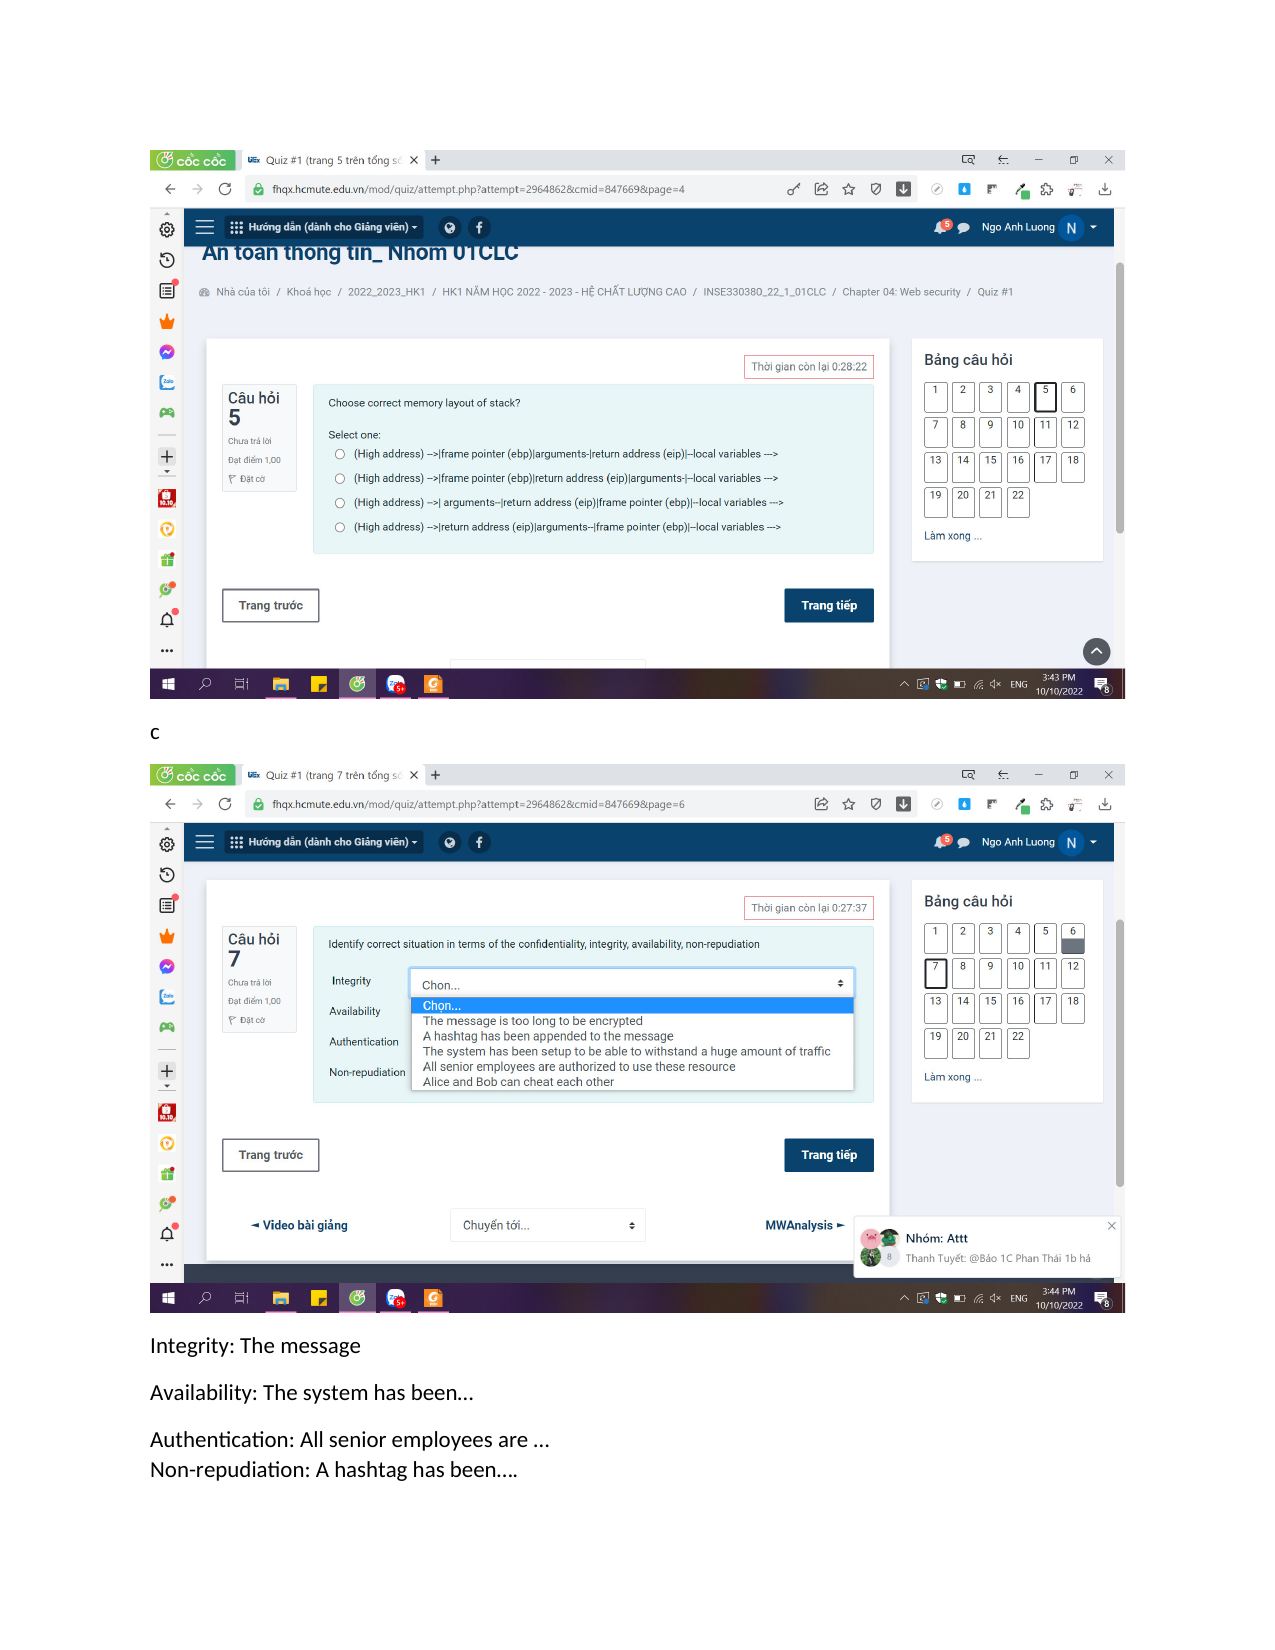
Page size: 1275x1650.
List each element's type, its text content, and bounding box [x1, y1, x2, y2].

picture [150, 764, 1125, 1313]
text Availability: The system has been… [150, 1378, 1125, 1406]
text c [150, 717, 1125, 745]
text Integrity: The message [150, 1331, 1125, 1359]
picture [150, 150, 1125, 699]
text Authentication: All senior employees are … Non-repudiation: A hashtag has been…. [150, 1425, 1125, 1483]
